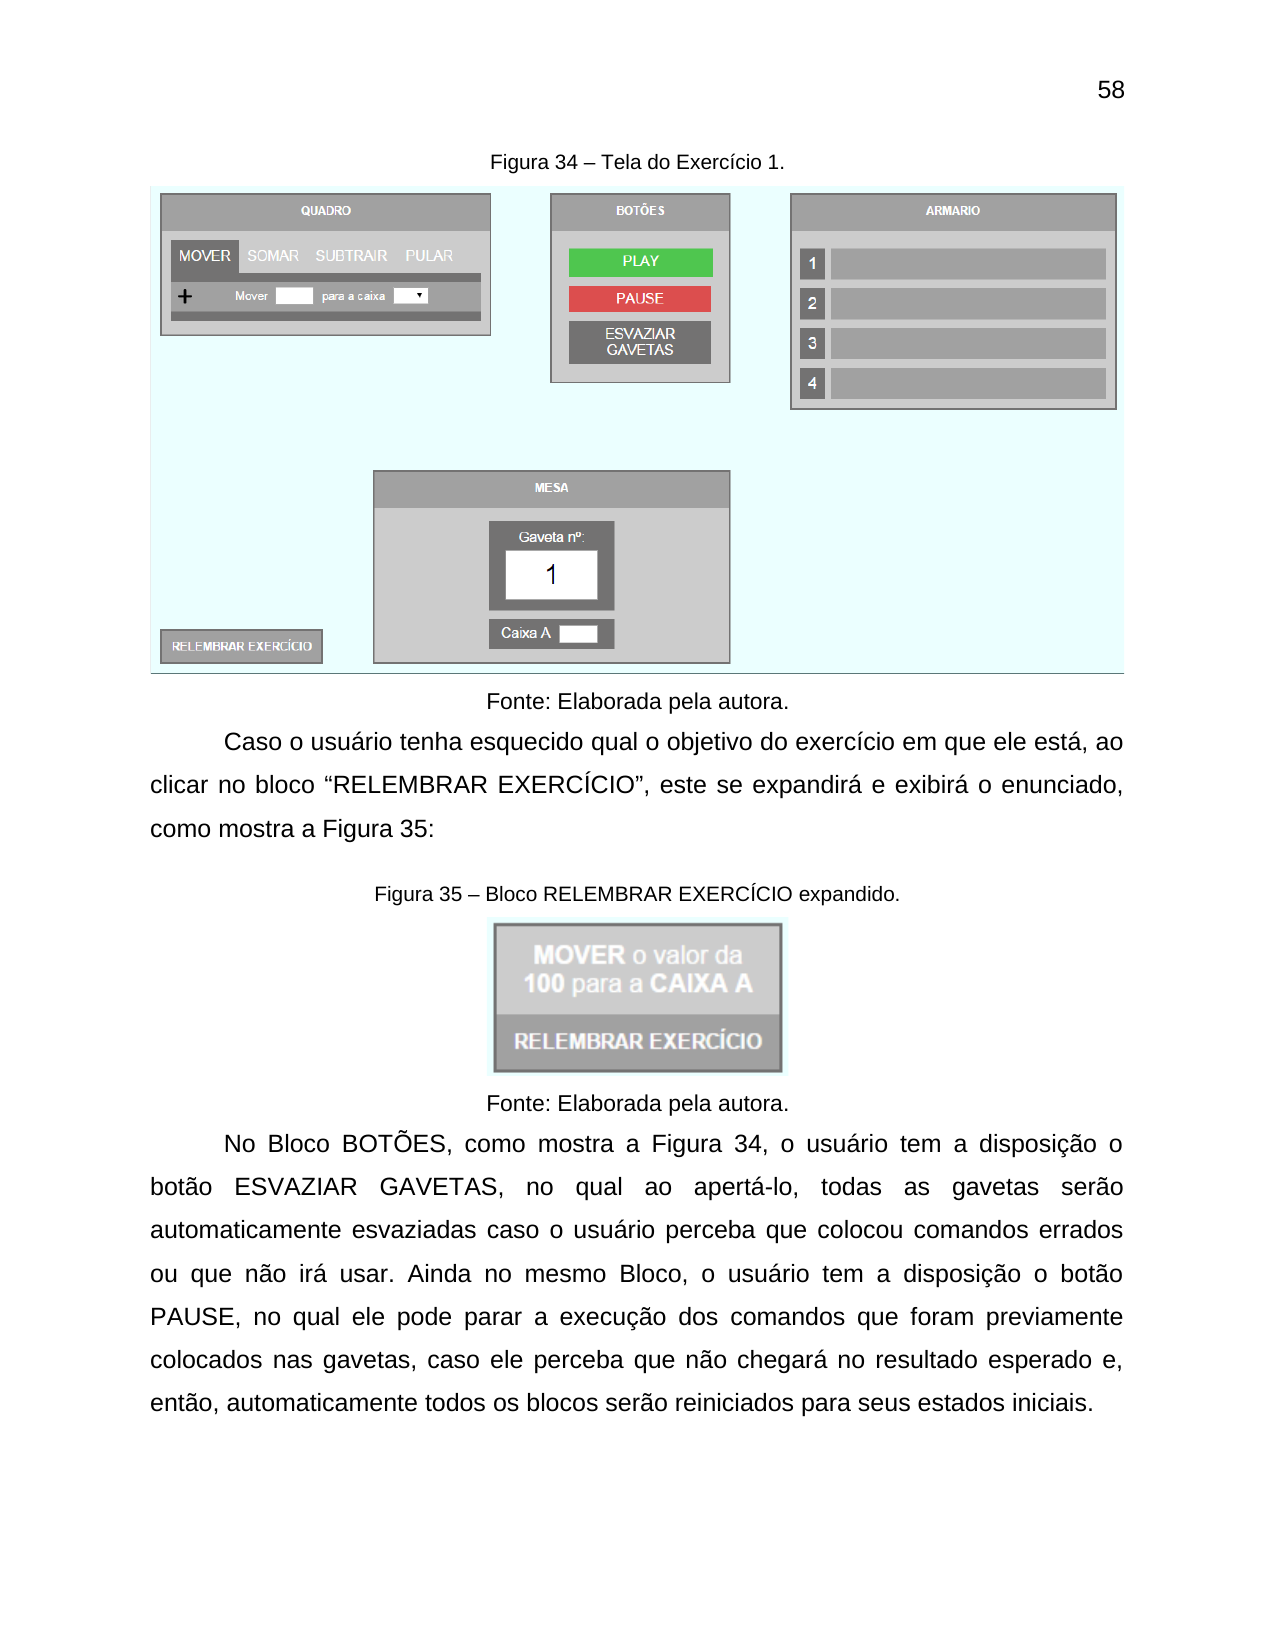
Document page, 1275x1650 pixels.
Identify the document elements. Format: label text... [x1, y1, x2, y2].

text Caso o usuário tenha esquecido qual o objetivo do exercício em que ele está, ao clicar no bloco “RELEMBRAR EXERCÍCIO”, este se expandirá e exibirá o enunciado, como mostra a Figura 35: [150, 727, 1125, 842]
picture [486, 917, 789, 1076]
picture [150, 186, 1125, 674]
text Figura 34 – Tela do Exercício 1. [150, 150, 1125, 174]
text Figura 35 – Bloco RELEMBRAR EXERCÍCIO expandido. [150, 882, 1125, 906]
text Fonte: Elaborada pela autora. [150, 1090, 1125, 1116]
text No Bloco BOTÕES, como mostra a Figura 34, o usuário tem a disposição o botão ESVAZIAR GAVETAS, no qual ao apertá-lo, todas as gavetas serão automaticamente esvaziadas caso o usuário perceba que colocou comandos errados ou que não irá usar. Ainda no mesmo Bloco, o usuário tem a disposição o botão PAUSE, no qual ele pode parar a execução dos comandos que foram previamente colocados nas gavetas, caso ele perceba que não chegará no resultado esperado e, então, automaticamente todos os blocos serão reiniciados para seus estados iniciais. [150, 1129, 1125, 1417]
text Fonte: Elaborada pela autora. [150, 688, 1125, 714]
